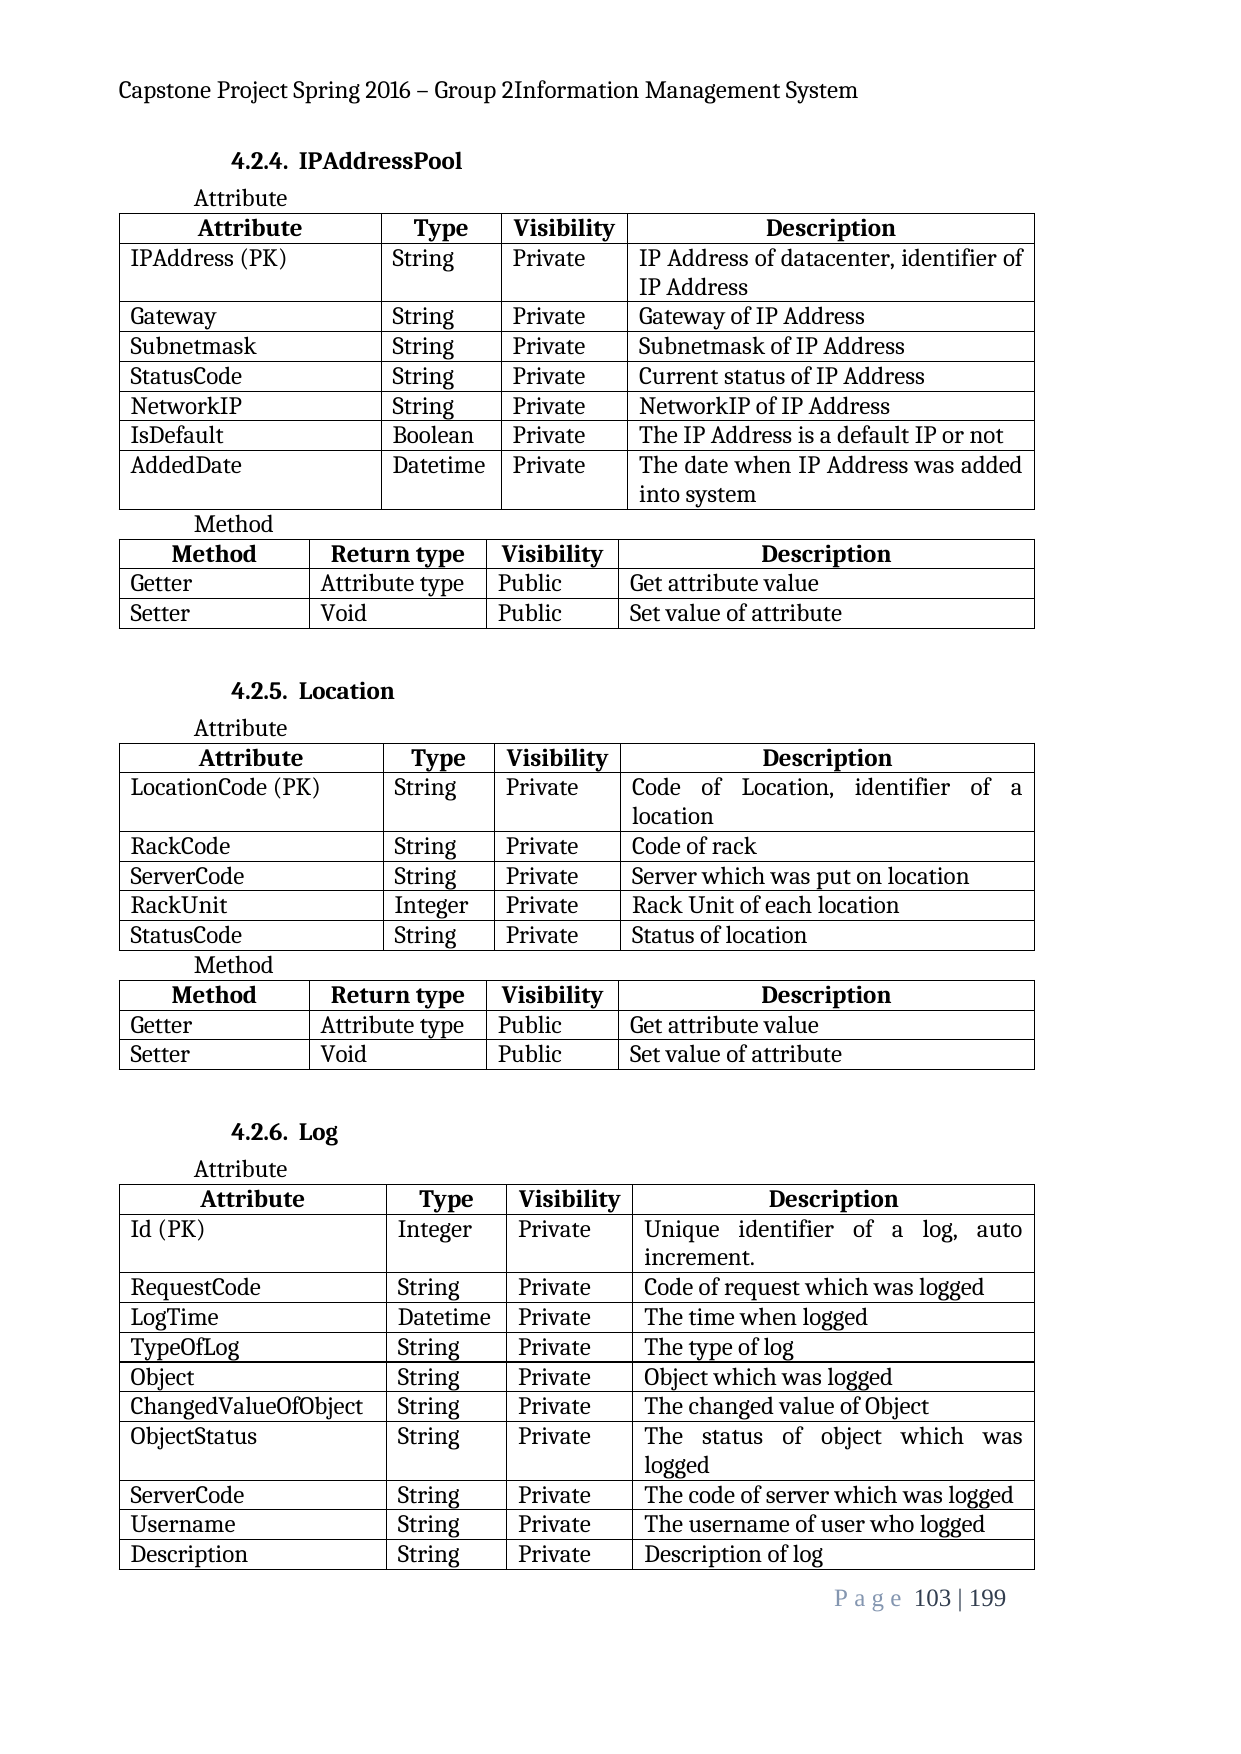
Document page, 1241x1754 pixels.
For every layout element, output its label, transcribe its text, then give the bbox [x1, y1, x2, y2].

table_header Description [619, 981, 1034, 1009]
table_cell NetworkIP [120, 392, 381, 420]
table_cell Integer [384, 891, 494, 920]
table_cell String [387, 1273, 506, 1302]
table_header Visibility [495, 744, 620, 772]
table_cell Private [502, 451, 627, 509]
table_cell Integer [387, 1215, 506, 1272]
table_cell The IP Address is a default IP or not [628, 421, 1034, 450]
subtitle Location [231, 677, 1033, 705]
table_cell RackCode [120, 832, 383, 861]
table_cell Private [507, 1273, 632, 1302]
table_header Visibility [502, 214, 627, 243]
table_cell The type of log [633, 1333, 1034, 1361]
table_cell ObjectStatus [120, 1422, 386, 1479]
table_cell Code of rack [621, 832, 1034, 861]
table_cell Private [502, 421, 627, 450]
table_cell String [384, 832, 494, 861]
table_cell Public [487, 1011, 618, 1039]
table_header Method [120, 981, 309, 1009]
text Attribute [118, 1155, 1033, 1184]
text Method [118, 510, 1033, 538]
table_cell NetworkIP of IP Address [628, 392, 1034, 420]
table_cell Get attribute value [619, 569, 1034, 598]
table_cell The time when logged [633, 1303, 1034, 1332]
table_cell The status of object which was logged [633, 1422, 1034, 1479]
text Attribute [118, 714, 1033, 742]
table_cell Public [487, 569, 618, 598]
table_cell Void [310, 599, 486, 628]
text Method [118, 951, 1033, 980]
table_cell IPAddress (PK) [120, 244, 381, 301]
table_cell Public [487, 1040, 618, 1069]
table_cell Private [502, 362, 627, 391]
table_cell String [384, 921, 494, 950]
table_header Description [628, 214, 1034, 243]
table_cell Void [310, 1040, 486, 1069]
text Attribute [118, 184, 1033, 213]
table_header Attribute [120, 744, 383, 772]
table_cell RequestCode [120, 1273, 386, 1302]
table_header Return type [310, 981, 486, 1009]
table_cell Private [495, 832, 620, 861]
table_cell Attribute type [310, 569, 486, 598]
table_cell Private [507, 1392, 632, 1421]
table_header Description [633, 1185, 1034, 1213]
table_cell Object [120, 1363, 386, 1391]
table_cell The code of server which was logged [633, 1481, 1034, 1509]
table_header Attribute [120, 214, 381, 243]
table_cell String [382, 362, 501, 391]
table_cell Private [502, 392, 627, 420]
table_cell Gateway of IP Address [628, 302, 1034, 331]
table_cell Object which was logged [633, 1363, 1034, 1391]
table_cell Public [487, 599, 618, 628]
table_cell String [387, 1422, 506, 1479]
table_cell Server which was put on location [621, 862, 1034, 890]
table_header Attribute [120, 1185, 386, 1213]
table_cell Private [507, 1540, 632, 1569]
table_cell StatusCode [120, 362, 381, 391]
table_cell Private [507, 1510, 632, 1539]
table_cell The changed value of Object [633, 1392, 1034, 1421]
table_cell Get attribute value [619, 1011, 1034, 1039]
table_cell String [382, 332, 501, 361]
table_cell Setter [120, 1040, 309, 1069]
table_cell Boolean [382, 421, 501, 450]
table_header Type [387, 1185, 506, 1213]
table_cell Private [495, 891, 620, 920]
table_cell Private [507, 1303, 632, 1332]
table_cell StatusCode [120, 921, 383, 950]
table_header Visibility [487, 540, 618, 568]
table_cell AddedDate [120, 451, 381, 509]
table_cell ServerCode [120, 1481, 386, 1509]
table_cell Description of log [633, 1540, 1034, 1569]
table_cell String [384, 862, 494, 890]
table_cell String [387, 1363, 506, 1391]
table_cell ServerCode [120, 862, 383, 890]
table_cell Subnetmask of IP Address [628, 332, 1034, 361]
table_cell The date when IP Address was added into system [628, 451, 1034, 509]
table_header Type [384, 744, 494, 772]
table_cell Datetime [382, 451, 501, 509]
table_cell Private [507, 1333, 632, 1361]
table_header Description [619, 540, 1034, 568]
table_cell Private [507, 1481, 632, 1509]
table_cell Username [120, 1510, 386, 1539]
table_header Type [382, 214, 501, 243]
table_cell String [387, 1510, 506, 1539]
subtitle IPAddressPool [231, 147, 1033, 176]
table_cell RackUnit [120, 891, 383, 920]
table_cell The username of user who logged [633, 1510, 1034, 1539]
table_cell Description [120, 1540, 386, 1569]
table_cell String [387, 1481, 506, 1509]
table_cell LocationCode (PK) [120, 773, 383, 831]
table_cell Unique identifier of a log, auto increment. [633, 1215, 1034, 1272]
table_cell String [382, 302, 501, 331]
table_cell Private [495, 921, 620, 950]
table_cell Set value of attribute [619, 599, 1034, 628]
table_cell Gateway [120, 302, 381, 331]
table_cell Private [495, 773, 620, 831]
table_cell Rack Unit of each location [621, 891, 1034, 920]
table_cell Private [507, 1422, 632, 1479]
table_header Visibility [487, 981, 618, 1009]
table_cell Datetime [387, 1303, 506, 1332]
table_cell Current status of IP Address [628, 362, 1034, 391]
table_cell Code of Location, identifier of a location [621, 773, 1034, 831]
table_cell Code of request which was logged [633, 1273, 1034, 1302]
table_cell Getter [120, 569, 309, 598]
table_cell Status of location [621, 921, 1034, 950]
table_cell Attribute type [310, 1011, 486, 1039]
table_cell Id (PK) [120, 1215, 386, 1272]
table_cell IP Address of datacenter, identifier of IP Address [628, 244, 1034, 301]
table_header Return type [310, 540, 486, 568]
table_cell String [384, 773, 494, 831]
table_cell IsDefault [120, 421, 381, 450]
subtitle Log [231, 1118, 1033, 1147]
table_header Description [621, 744, 1034, 772]
table_cell String [382, 392, 501, 420]
table_header Visibility [507, 1185, 632, 1213]
table_cell TypeOfLog [120, 1333, 386, 1361]
table_cell Private [502, 244, 627, 301]
table_cell String [382, 244, 501, 301]
table_cell Getter [120, 1011, 309, 1039]
table_cell Private [502, 302, 627, 331]
table_cell String [387, 1540, 506, 1569]
table_cell Setter [120, 599, 309, 628]
table_cell Private [495, 862, 620, 890]
table_cell Private [507, 1363, 632, 1391]
table_cell String [387, 1333, 506, 1361]
table_cell Private [507, 1215, 632, 1272]
table_cell Subnetmask [120, 332, 381, 361]
table_cell Set value of attribute [619, 1040, 1034, 1069]
table_cell ChangedValueOfObject [120, 1392, 386, 1421]
table_header Method [120, 540, 309, 568]
table_cell LogTime [120, 1303, 386, 1332]
table_cell String [387, 1392, 506, 1421]
table_cell Private [502, 332, 627, 361]
